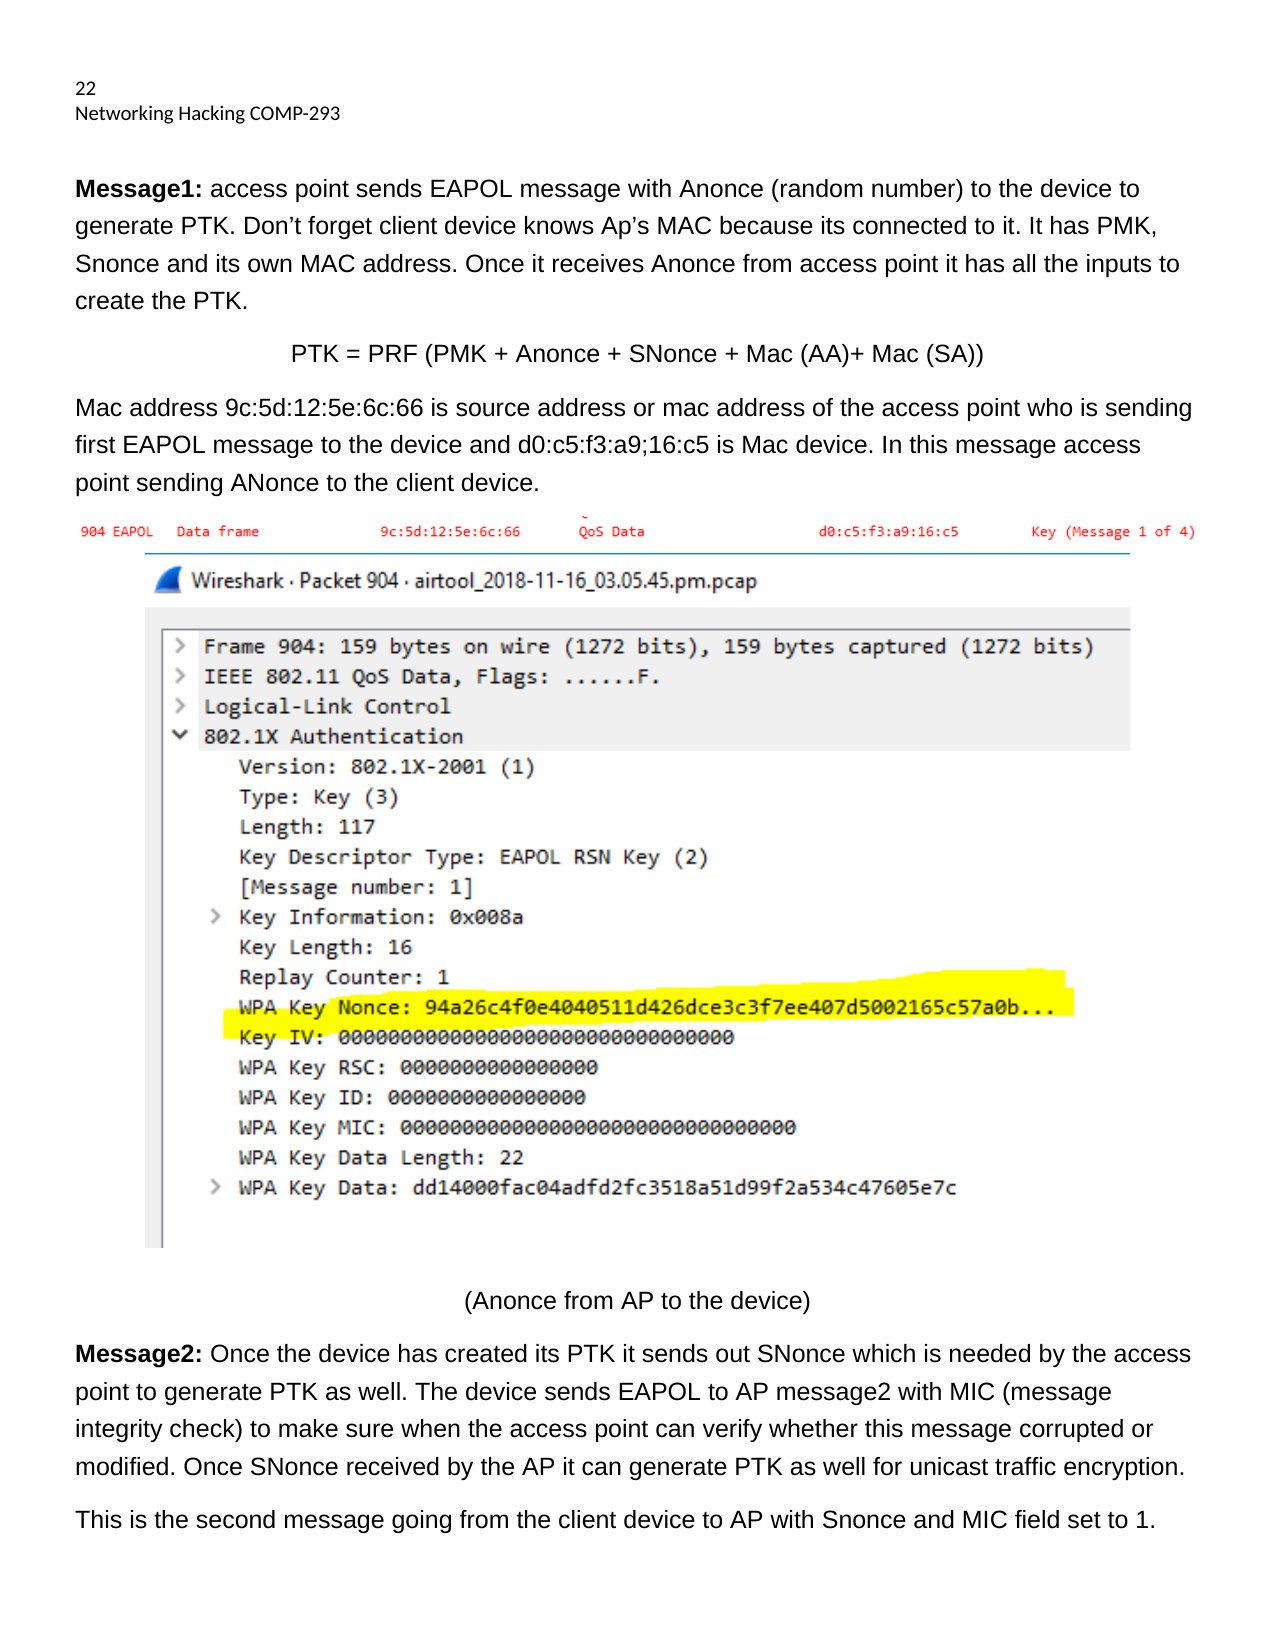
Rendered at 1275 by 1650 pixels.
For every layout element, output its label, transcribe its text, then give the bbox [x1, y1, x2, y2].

text (Anonce from AP to the device) [75, 1282, 1200, 1319]
text Mac address 9c:5d:12:5e:6c:66 is source address or mac address of the access point who is sending first EAPOL message to the device and d0:c5:f3:a9;16:c5 is Mac device. In this message access point sending ANonce to the client device. [75, 388, 1200, 501]
text Message2: Once the device has created its PTK it sends out SNonce which is needed by the access point to generate PTK as well. The device sends EAPOL to AP message2 with MIC (message integrity check) to make sure when the access point can verify whether this message corrupted or modified. Once SNonce received by the AP it can generate PTK as well for unicast traffic encryption. [75, 1335, 1200, 1485]
picture [75, 516, 1200, 546]
text PTK = PRF (PMK + Anonce + SNonce + Mac (AA)+ Mac (SA)) [75, 335, 1200, 372]
text This is the second message going from the client device to AP with Snonce and MIC field set to 1. [75, 1501, 1200, 1538]
text Message1: access point sends EAPOL message with Anonce (random number) to the device to generate PTK. Don’t forget client device knows Ap’s MAC because its connected to it. It has PMK, Snonce and its own MAC address. Once it receives Anonce from access point it has all the inputs to create the PTK. [75, 169, 1200, 319]
picture [144, 553, 1131, 1248]
